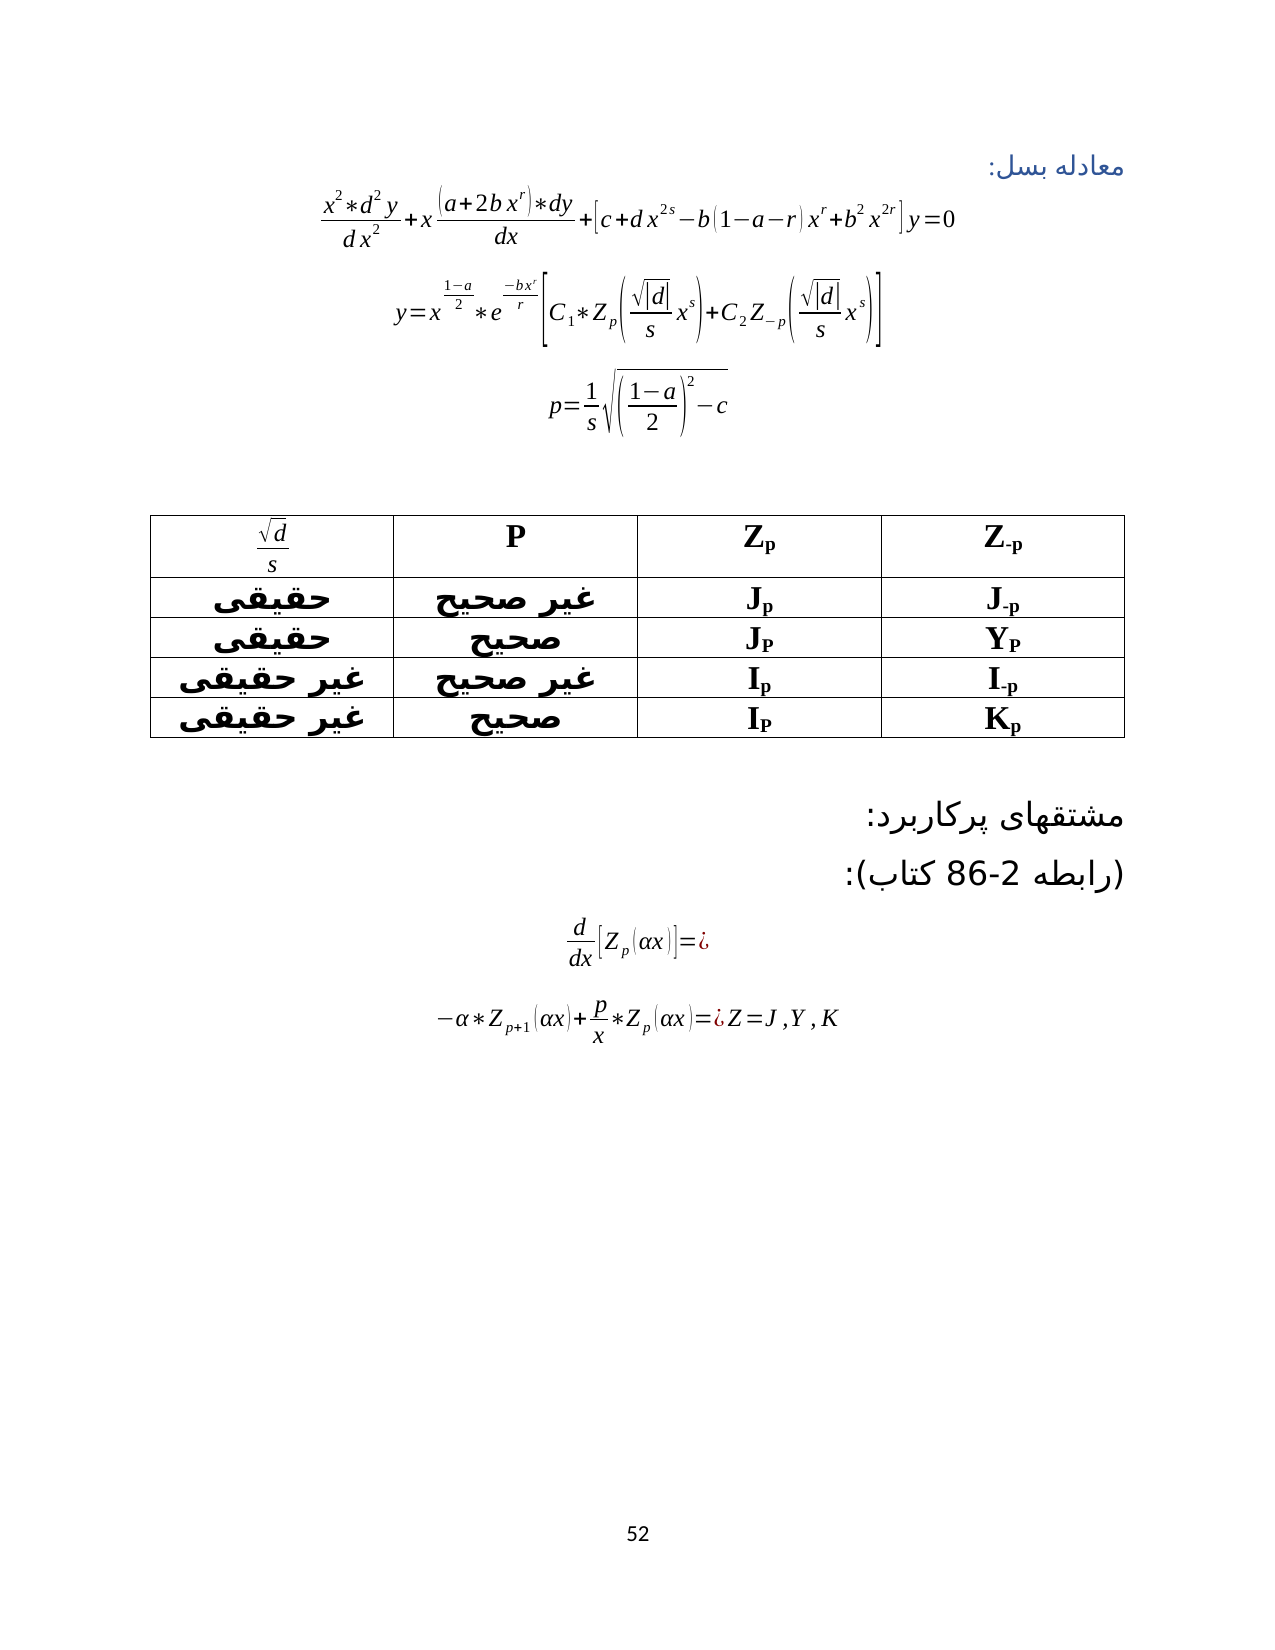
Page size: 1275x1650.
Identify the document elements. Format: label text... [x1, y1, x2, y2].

table_cell صحیح [394, 698, 637, 737]
table_cell حقیقی [151, 618, 393, 657]
table_cell JP [638, 618, 881, 657]
text (رابطه 2-86 کتاب): [150, 854, 1125, 893]
table_cell غیر صحیح [394, 658, 637, 697]
table_cell Ip [638, 658, 881, 697]
table_cell Jp [638, 578, 881, 617]
table_cell حقیقی [151, 578, 393, 617]
table_cell YP [882, 618, 1124, 657]
table_header Z-p [882, 516, 1124, 577]
table_cell IP [638, 698, 881, 737]
table_cell Kp [882, 698, 1124, 737]
subtitle معادله بسل: [150, 150, 1125, 181]
table_cell غیر حقیقی [151, 698, 393, 737]
text مشتقهای پرکاربرد: [150, 796, 1125, 835]
table_header Zp [638, 516, 881, 577]
table_cell J-p [882, 578, 1124, 617]
table_cell صحیح [394, 618, 637, 657]
table_cell I-p [882, 658, 1124, 697]
table_cell غیر حقیقی [151, 658, 393, 697]
table_header [151, 516, 393, 577]
table_header P [394, 516, 637, 577]
table_cell غیر صحیح [394, 578, 637, 617]
